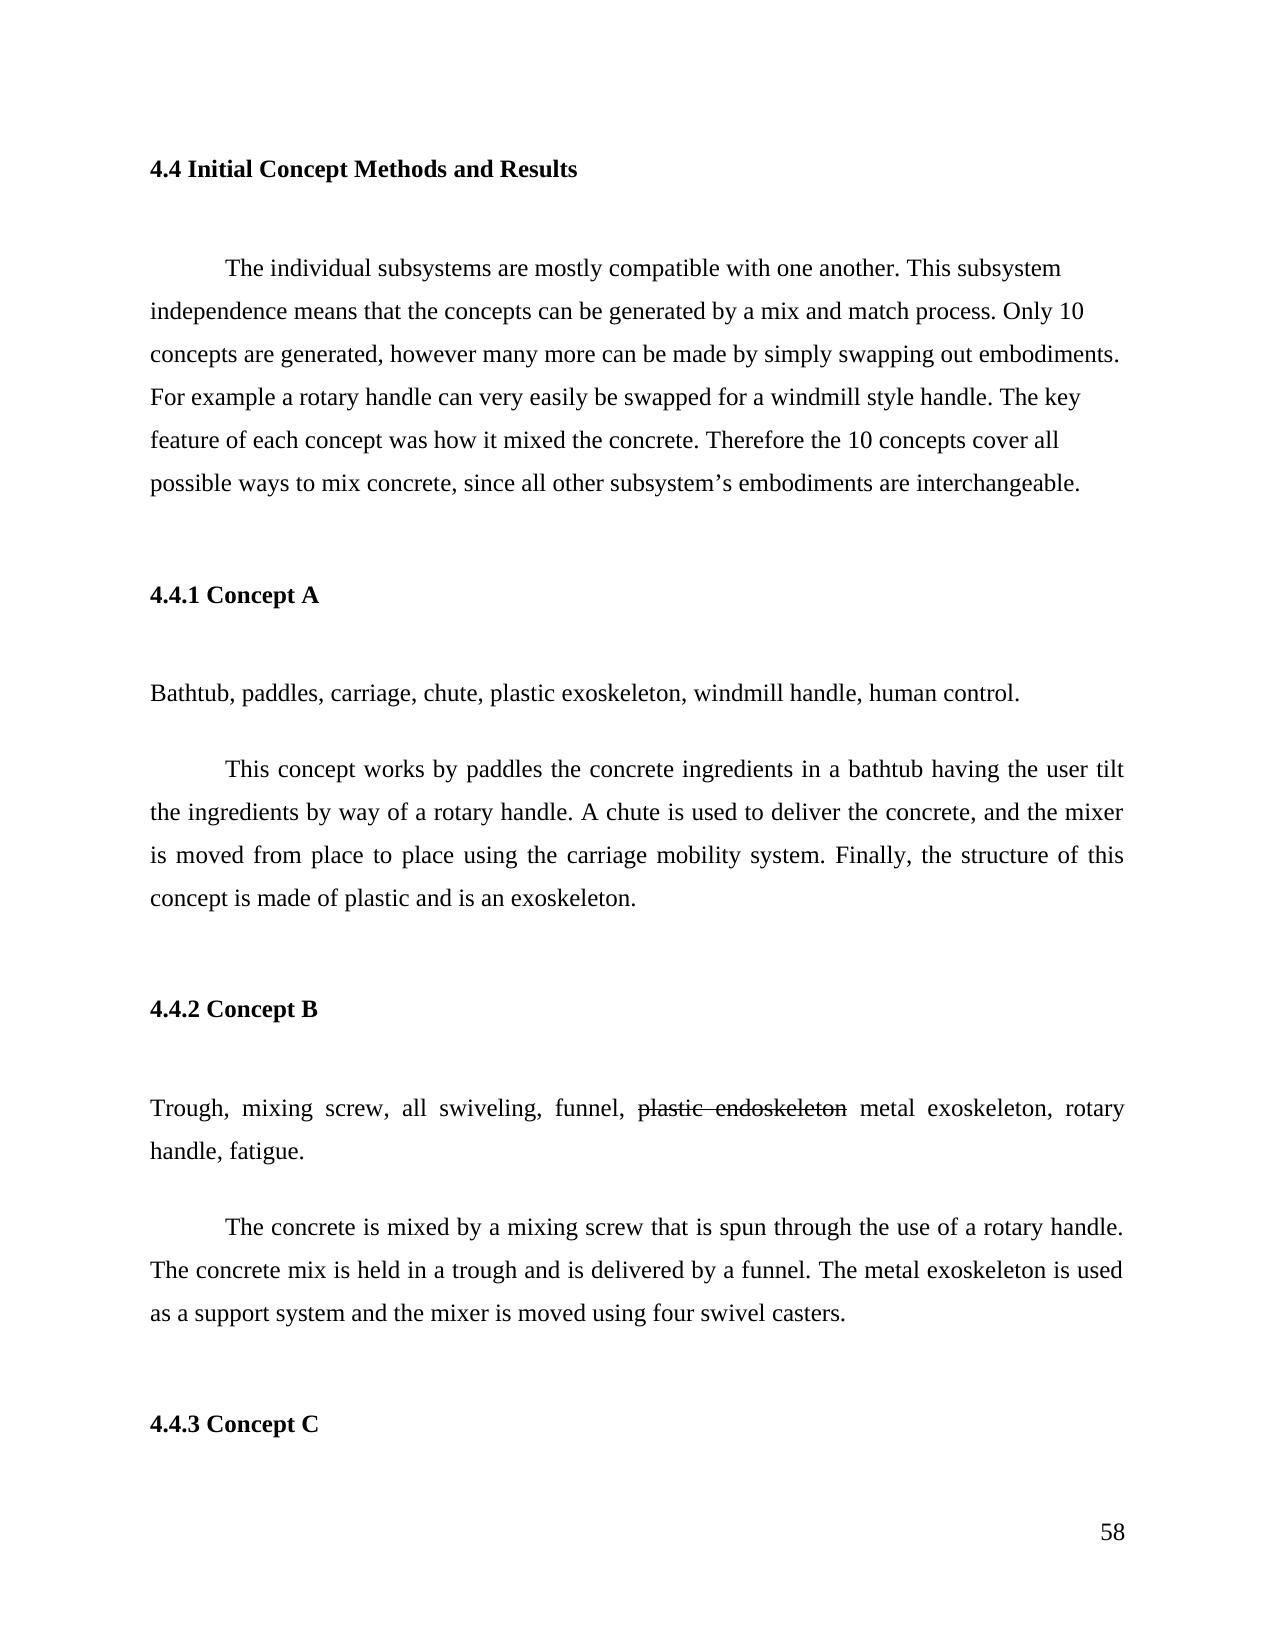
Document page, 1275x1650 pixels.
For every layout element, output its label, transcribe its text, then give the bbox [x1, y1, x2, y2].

text Trough, mixing screw, all swiveling, funnel, plastic endoskeleton metal exoskeleton, rotary handle, fatigue. [150, 1093, 1125, 1165]
subtitle 4.4 Initial Concept Methods and Results [150, 154, 1125, 183]
text Bathtub, paddles, carriage, chute, plastic exoskeleton, windmill handle, human control. [150, 678, 1125, 707]
subtitle 4.4.2 Concept B [150, 994, 1125, 1023]
subtitle 4.4.3 Concept C [150, 1409, 1125, 1438]
text The individual subsystems are mostly compatible with one another. This subsystem independence means that the concepts can be generated by a mix and match process. Only 10 concepts are generated, however many more can be made by simply swapping out embodiments. For example a rotary handle can very easily be swapped for a windmill style handle. The key feature of each concept was how it mixed the concrete. Therefore the 10 concepts cover all possible ways to mix concrete, since all other subsystem’s embodiments are interchangeable. [150, 253, 1125, 497]
subtitle 4.4.1 Concept A [150, 580, 1125, 608]
text The concrete is mixed by a mixing screw that is spun through the use of a rotary handle. The concrete mix is held in a trough and is delivered by a funnel. The metal exoskeleton is used as a support system and the mixer is moved using four swivel casters. [150, 1212, 1125, 1327]
text This concept works by paddles the concrete ingredients in a bathtub having the user tilt the ingredients by way of a rotary handle. A chute is used to deliver the concrete, and the mixer is moved from place to place using the carriage mobility system. Finally, the structure of this concept is made of plastic and is an exoskeleton. [150, 754, 1125, 912]
